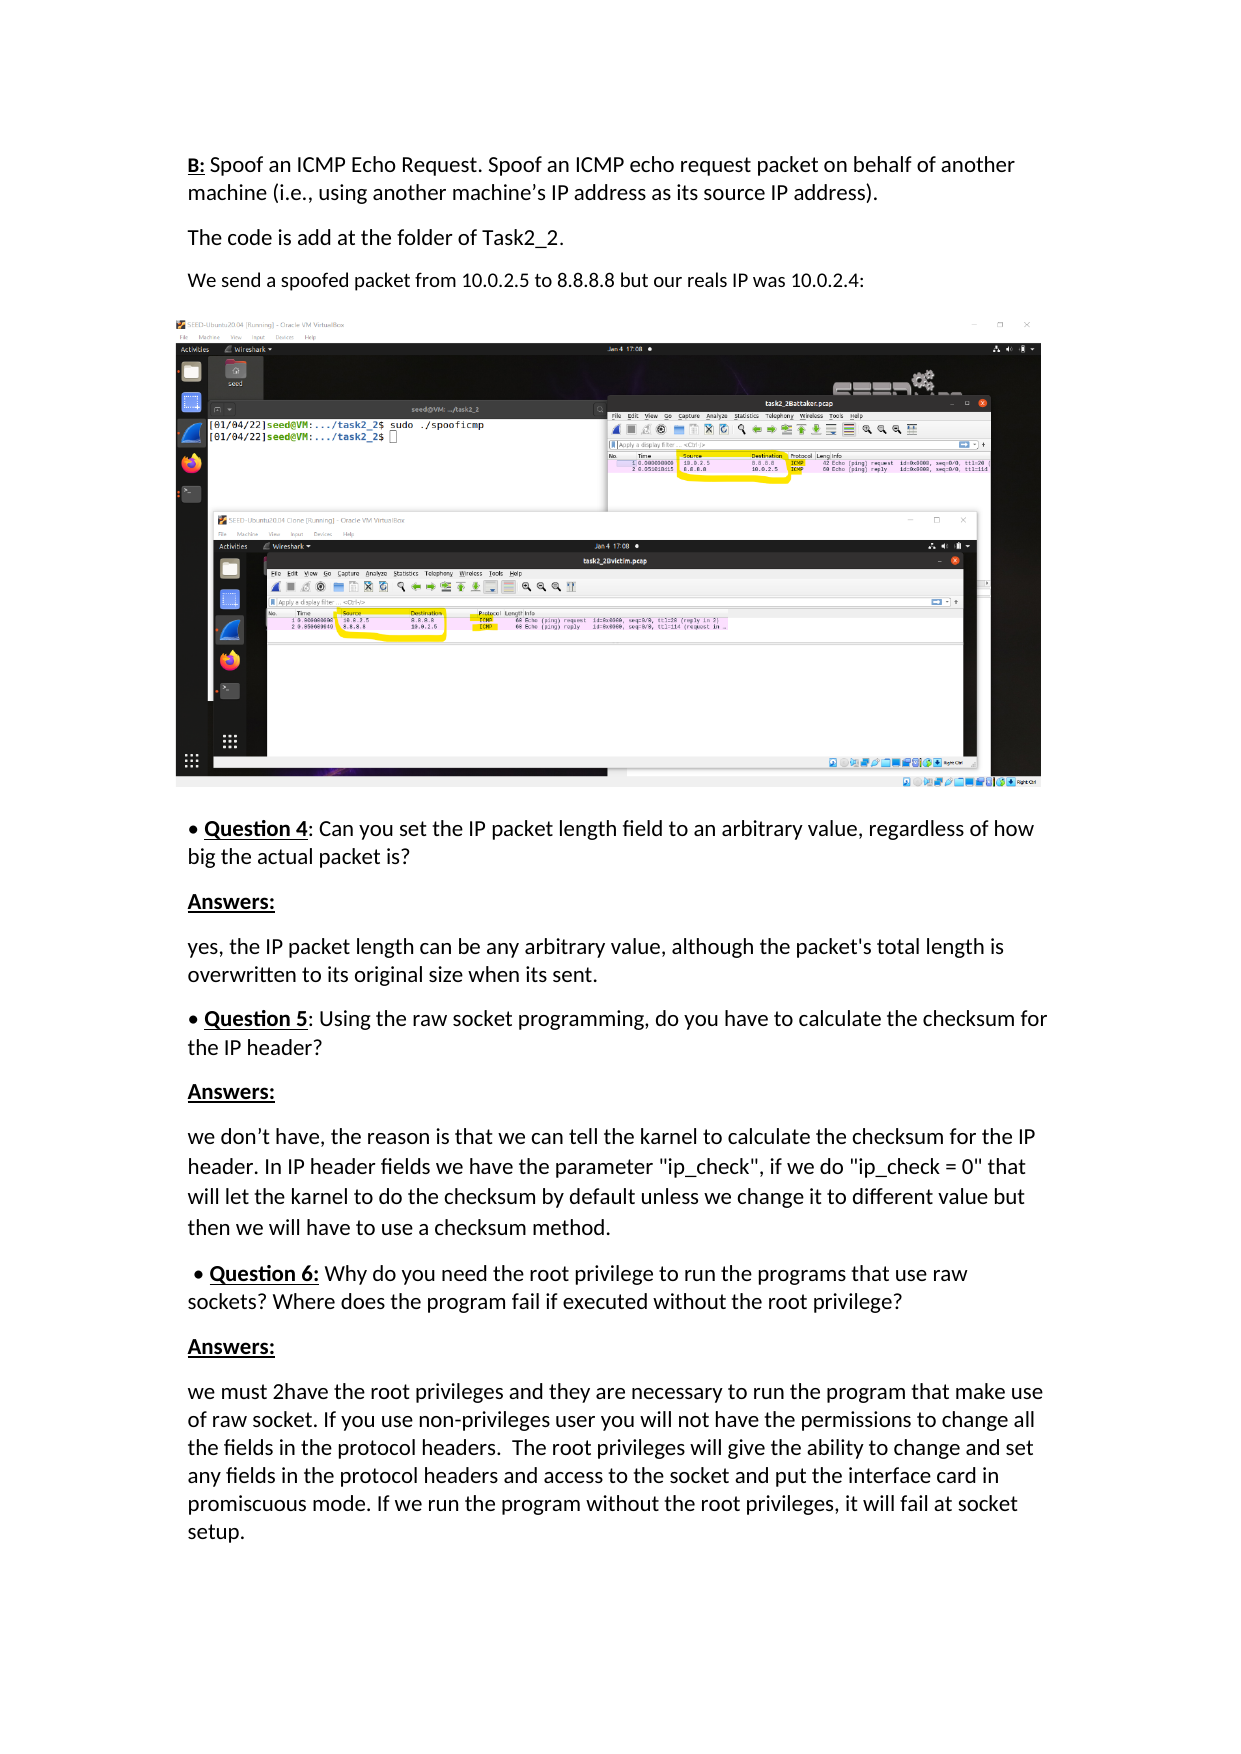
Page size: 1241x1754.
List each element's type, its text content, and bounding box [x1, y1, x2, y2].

text Answers: [187, 887, 1053, 915]
text • Question 6: Why do you need the root privilege to run the programs that use raw sockets? Where does the program fail if executed without the root privilege? [187, 1259, 1053, 1316]
text Answers: [187, 1332, 1053, 1360]
text The code is add at the folder of Task2_2. [187, 223, 1053, 251]
picture [175, 318, 1041, 787]
text we must 2have the root privileges and they are necessary to run the program that make use of raw socket. If you use non-privileges user you will not have the permissions to change all the fields in the protocol headers. The root privileges will give the ability to change and set any fields in the protocol headers and access to the socket and put the interface card in promiscuous mode. If we run the program without the root privileges, it will fail at socket setup. [187, 1377, 1053, 1545]
text B: Spoof an ICMP Echo Request. Spoof an ICMP echo request packet on behalf of another machine (i.e., using another machine’s IP address as its source IP address). [187, 150, 1053, 206]
text Answers: [187, 1077, 1053, 1105]
text yes, the IP packet length can be any arbitrary value, although the packet's total length is overwritten to its original size when its sent. [187, 932, 1053, 988]
text • Question 5: Using the raw socket programming, do you have to calculate the checksum for the IP header? [187, 1004, 1053, 1061]
text we don’t have, the reason is that we can tell the karnel to calculate the checksum for the IP header. In IP header fields we have the parameter "ip_check", if we do "ip_check = 0" that will let the karnel to do the checksum by default unless we change it to different value but then we will have to use a checksum method. [187, 1122, 1053, 1241]
text We send a spoofed packet from 10.0.2.5 to 8.8.8.8 but our reals IP was 10.0.2.4: [187, 267, 1053, 293]
text • Question 4: Can you set the IP packet length field to an arbitrary value, regardless of how big the actual packet is? [187, 814, 1053, 871]
